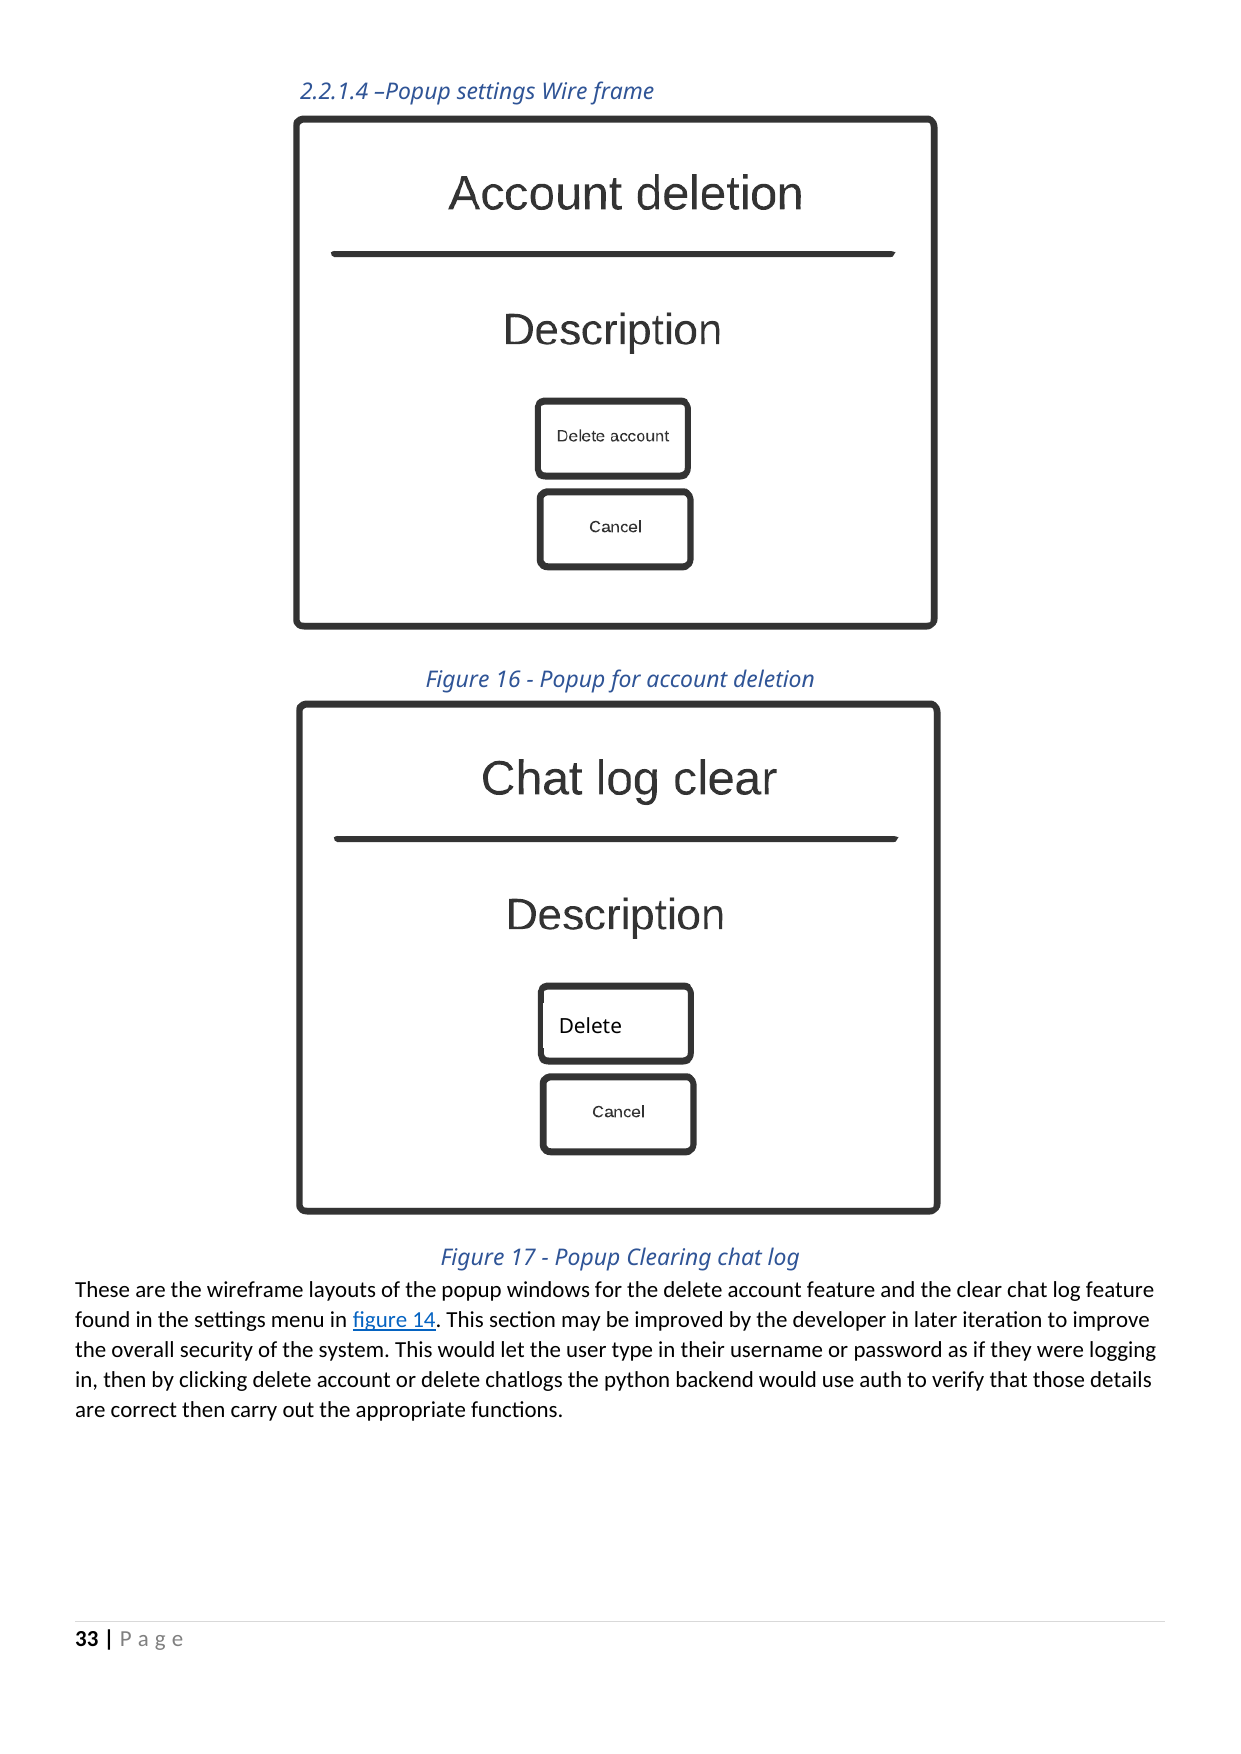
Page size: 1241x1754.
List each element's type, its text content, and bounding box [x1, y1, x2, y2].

subtitle Figure 16 - Popup for account deletion [75, 663, 1165, 694]
picture [291, 697, 950, 1223]
subtitle Figure 17 - Popup Clearing chat log [75, 1241, 1165, 1272]
text These are the wireframe layouts of the popup windows for the delete account feature and the clear chat log feature found in the settings menu in figure 14. This section may be improved by the developer in later iteration to improve the overall security of the system. This would let the user type in their username or password as if they were logging in, then by clicking delete account or delete chatlogs the python backend would use auth to verify that those details are correct then carry out the appropriate functions. [75, 1275, 1165, 1423]
picture [284, 108, 956, 645]
subtitle 2.2.1.4 –Popup settings Wire frame [300, 75, 1165, 106]
